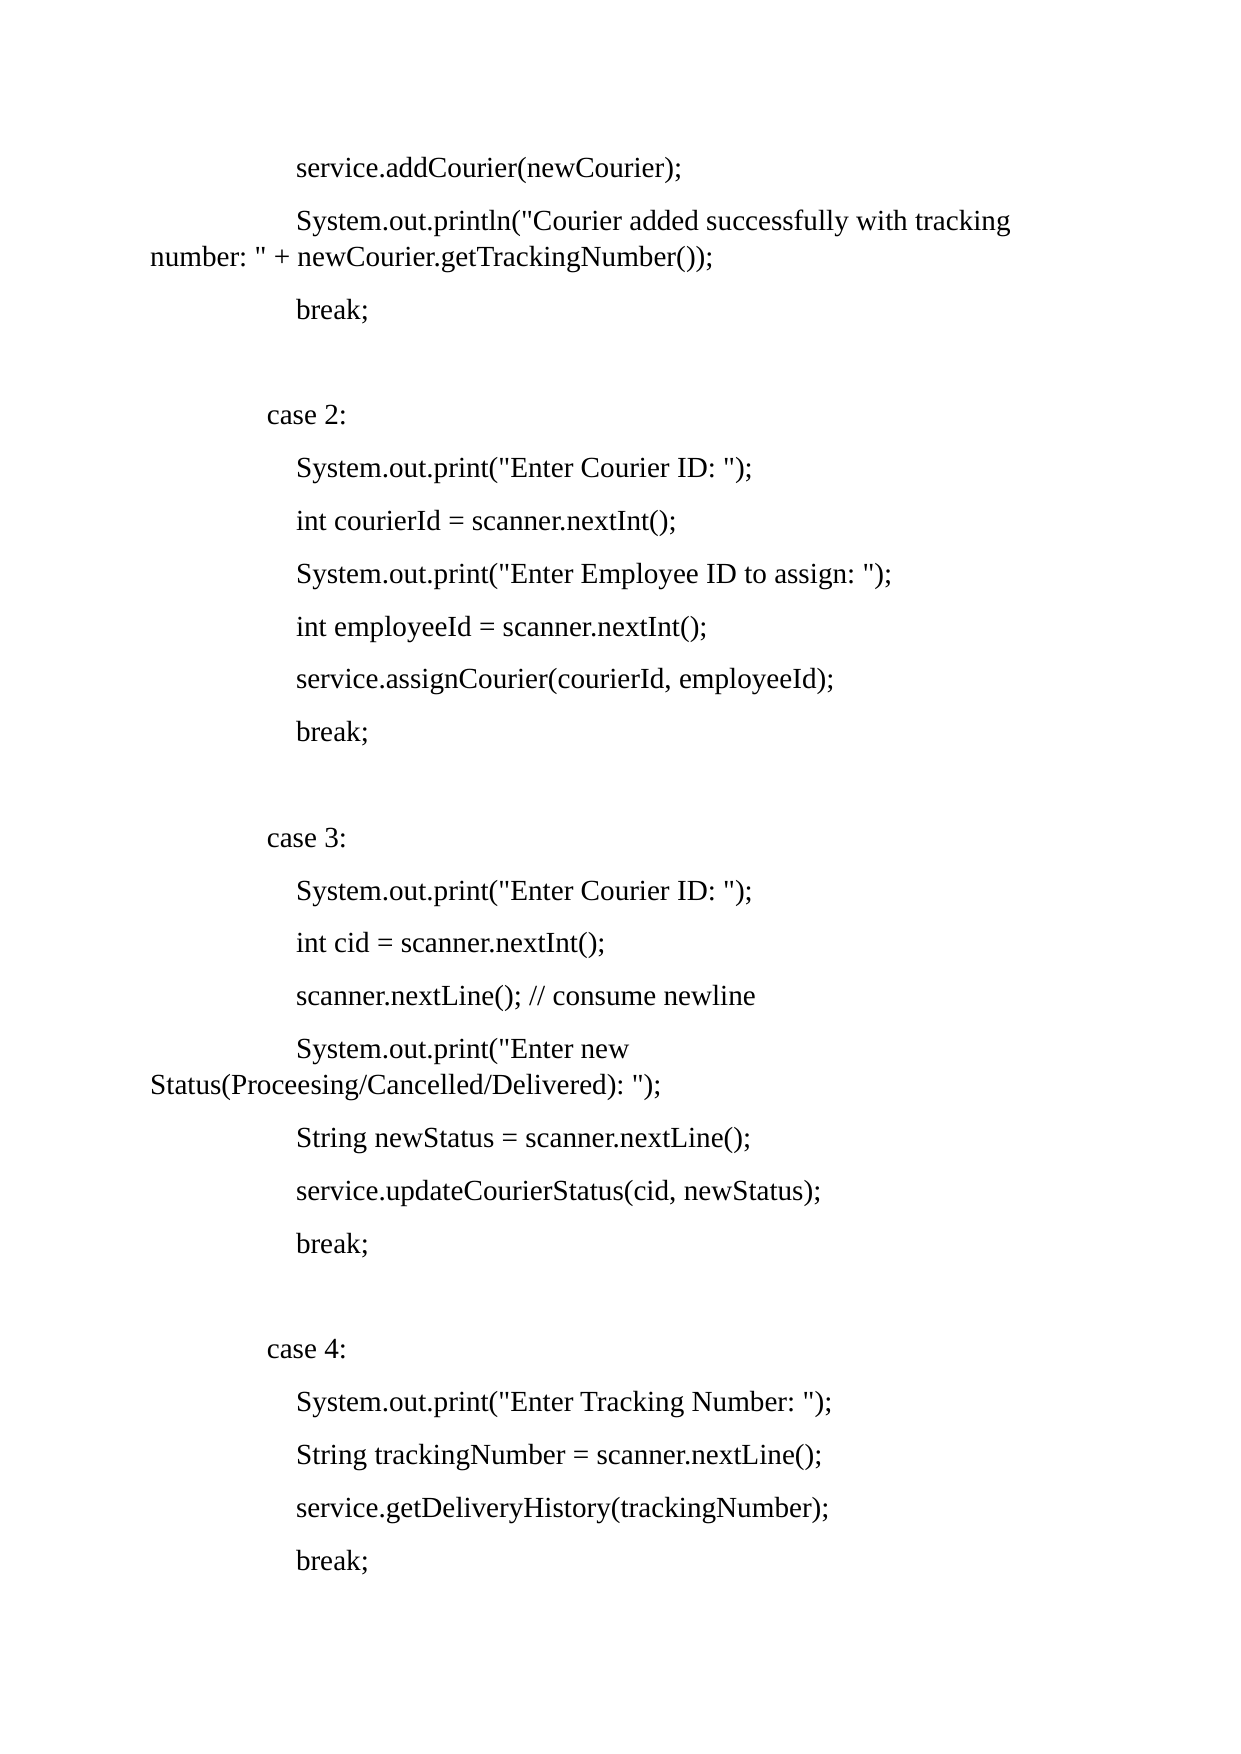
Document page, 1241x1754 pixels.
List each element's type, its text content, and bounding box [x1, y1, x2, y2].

text case 4: [150, 1331, 1090, 1365]
text case 3: [150, 820, 1090, 853]
text break; [150, 1543, 1090, 1576]
text case 2: [150, 397, 1090, 431]
text break; [150, 292, 1090, 325]
text scanner.nextLine(); // consume newline [150, 978, 1090, 1012]
text System.out.print("Enter Employee ID to assign: "); [150, 556, 1090, 589]
text System.out.print("Enter new Status(Proceesing/Cancelled/Delivered): "); [150, 1031, 1090, 1101]
text service.assignCourier(courierId, employeeId); [150, 661, 1090, 695]
text break; [150, 714, 1090, 748]
text System.out.print("Enter Courier ID: "); [150, 873, 1090, 906]
text System.out.println("Courier added successfully with tracking number: " + newCourier.getTrackingNumber()); [150, 203, 1090, 272]
text int employeeId = scanner.nextInt(); [150, 609, 1090, 642]
text String trackingNumber = scanner.nextLine(); [150, 1437, 1090, 1471]
text break; [150, 1226, 1090, 1259]
text System.out.print("Enter Tracking Number: "); [150, 1384, 1090, 1418]
text int courierId = scanner.nextInt(); [150, 503, 1090, 537]
text service.addCourier(newCourier); [150, 150, 1090, 183]
text int cid = scanner.nextInt(); [150, 926, 1090, 959]
text String newStatus = scanner.nextLine(); [150, 1120, 1090, 1154]
text System.out.print("Enter Courier ID: "); [150, 450, 1090, 484]
text service.getDeliveryHistory(trackingNumber); [150, 1490, 1090, 1523]
text service.updateCourierStatus(cid, newStatus); [150, 1173, 1090, 1206]
